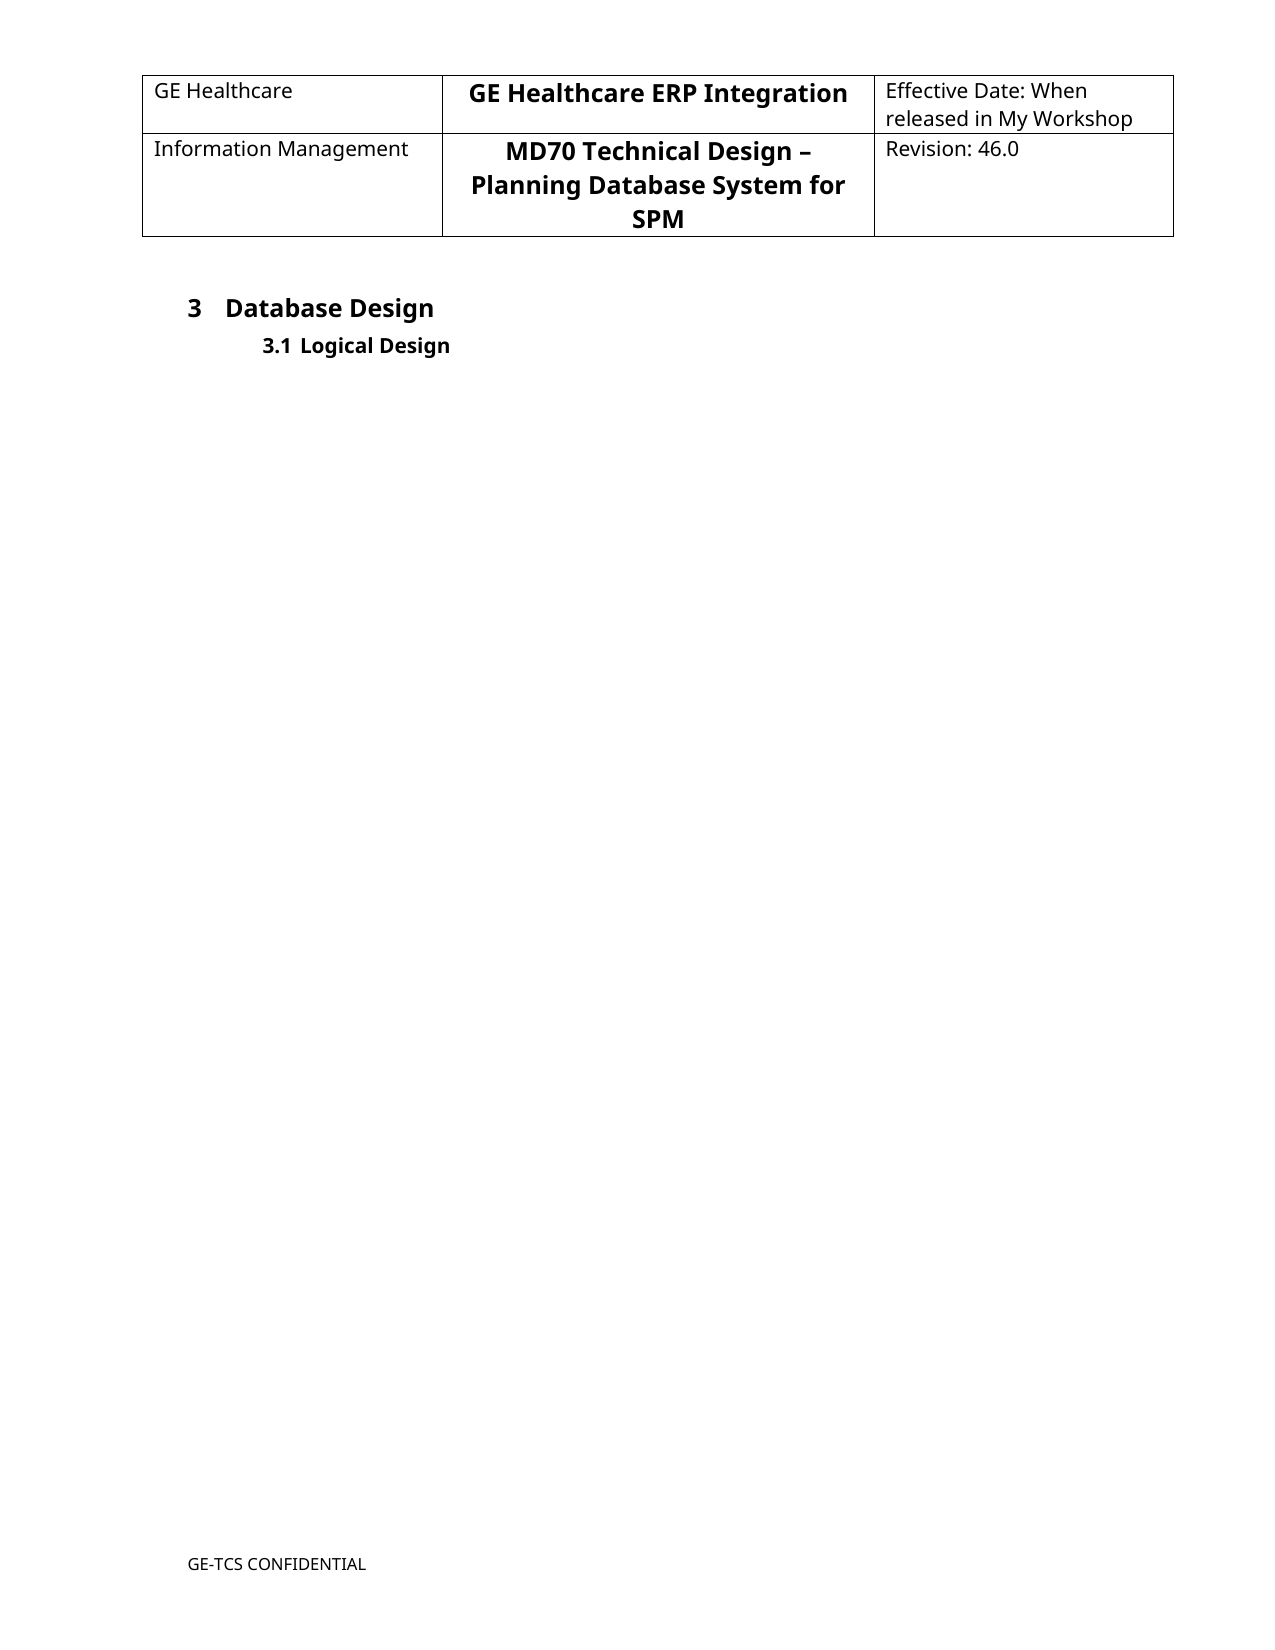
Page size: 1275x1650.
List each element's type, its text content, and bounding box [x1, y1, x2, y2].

subtitle Logical Design [262, 331, 1088, 360]
subtitle Database Design [187, 291, 1088, 325]
